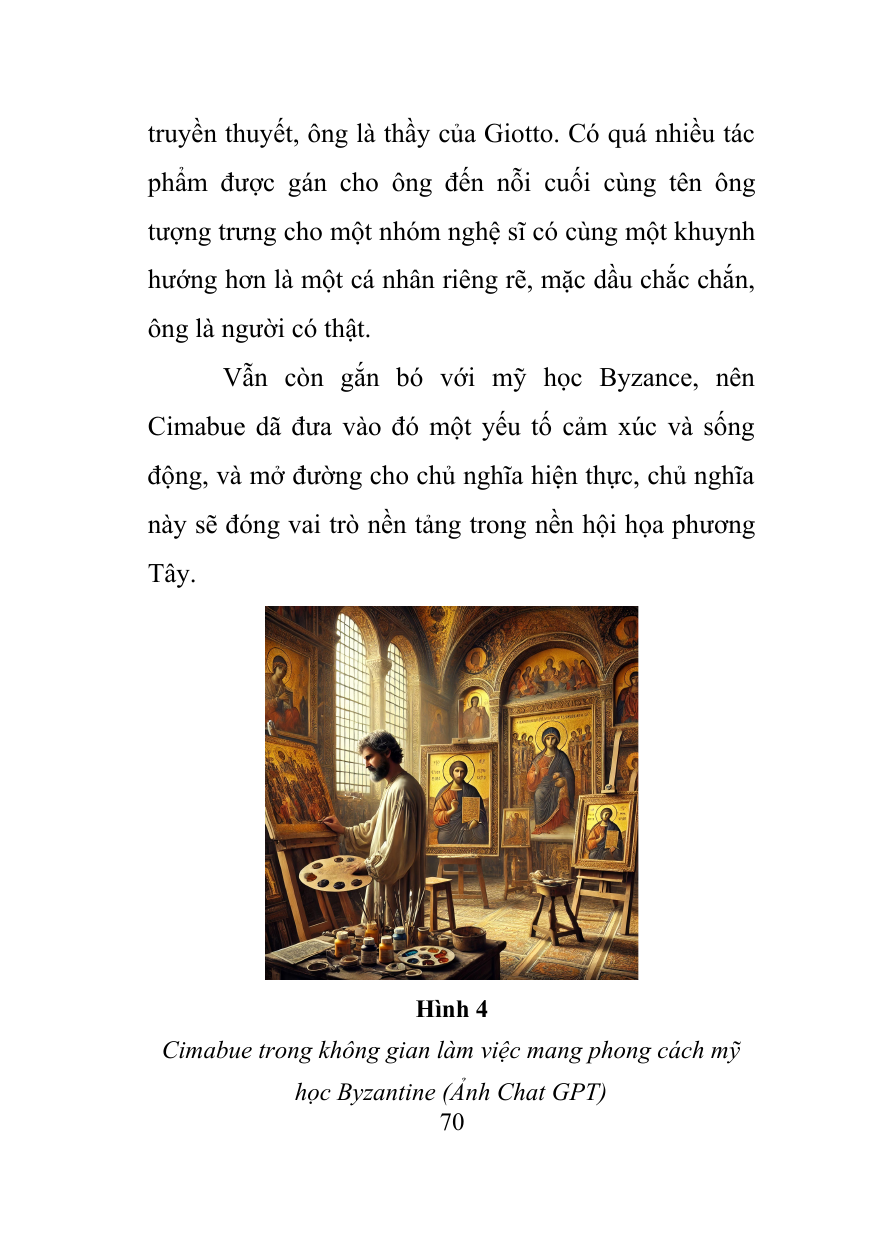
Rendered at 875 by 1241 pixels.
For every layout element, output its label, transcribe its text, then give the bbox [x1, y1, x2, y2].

text Cimabue trong không gian làm việc mang phong cách mỹ học Byzantine (Ảnh Chat GPT) [148, 1037, 756, 1106]
text Vẫn còn gắn bó với mỹ học Byzance, nên Cimabue dã đưa vào đó một yếu tố cảm xúc và sống động, và mở đường cho chủ nghĩa hiện thực, chủ nghĩa này sẽ đóng vai trò nền tảng trong nền hội họa phương Tây. [148, 362, 756, 588]
text Hình 4 [148, 995, 756, 1023]
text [148, 118, 756, 343]
picture [265, 606, 639, 980]
